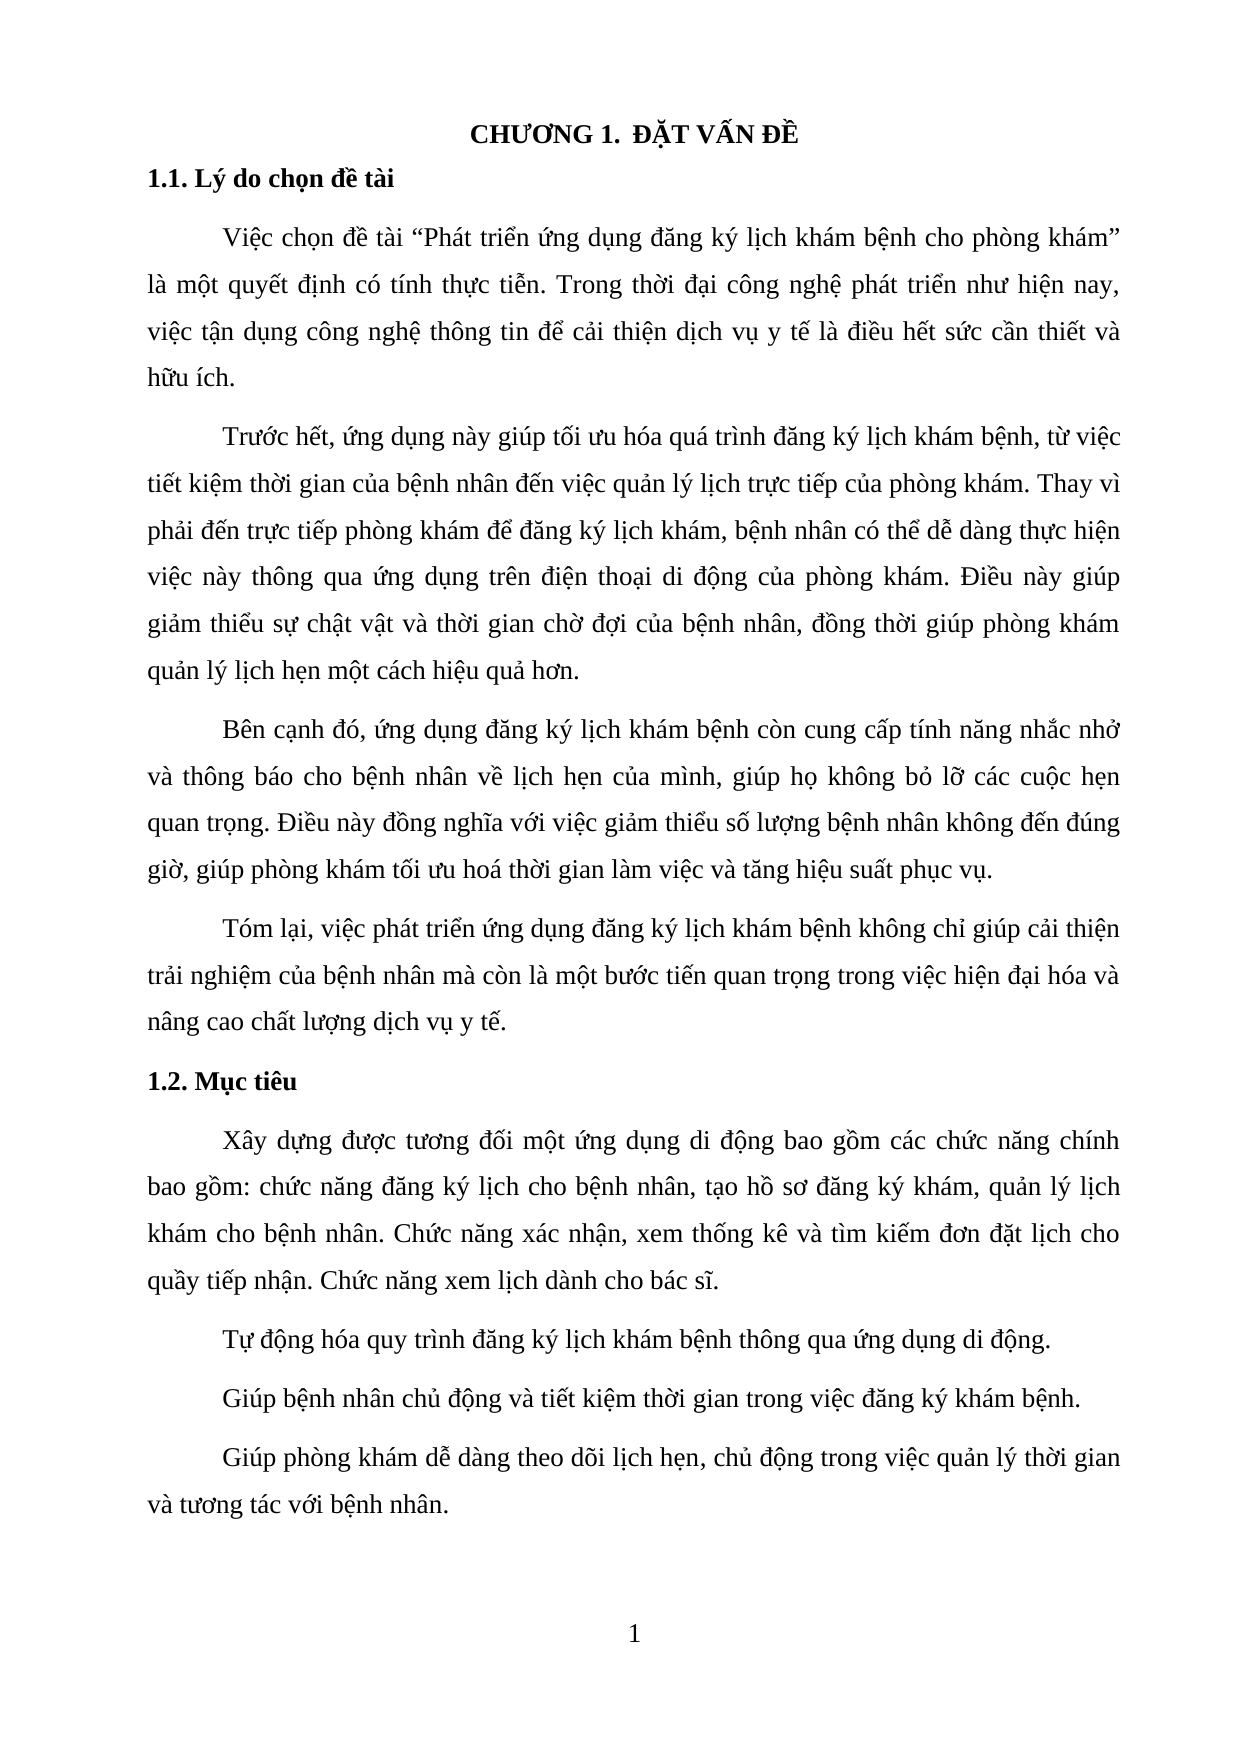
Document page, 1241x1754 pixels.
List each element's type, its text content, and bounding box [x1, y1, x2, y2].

text Việc chọn đề tài “Phát triển ứng dụng đăng ký lịch khám bệnh cho phòng khám” là một quyết định có tính thực tiễn. Trong thời đại công nghệ phát triển như hiện nay, việc tận dụng công nghệ thông tin để cải thiện dịch vụ y tế là điều hết sức cần thiết và hữu ích. [147, 221, 1122, 392]
text Giúp bệnh nhân chủ động và tiết kiệm thời gian trong việc đăng ký khám bệnh. [147, 1382, 1122, 1413]
text Bên cạnh đó, ứng dụng đăng ký lịch khám bệnh còn cung cấp tính năng nhắc nhở và thông báo cho bệnh nhân về lịch hẹn của mình, giúp họ không bỏ lỡ các cuộc hẹn quan trọng. Điều này đồng nghĩa với việc giảm thiểu số lượng bệnh nhân không đến đúng giờ, giúp phòng khám tối ưu hoá thời gian làm việc và tăng hiệu suất phục vụ. [147, 713, 1122, 884]
text Tự động hóa quy trình đăng ký lịch khám bệnh thông qua ứng dụng di động. [147, 1323, 1122, 1354]
text Trước hết, ứng dụng này giúp tối ưu hóa quá trình đăng ký lịch khám bệnh, từ việc tiết kiệm thời gian của bệnh nhân đến việc quản lý lịch trực tiếp của phòng khám. Thay vì phải đến trực tiếp phòng khám để đăng ký lịch khám, bệnh nhân có thể dễ dàng thực hiện việc này thông qua ứng dụng trên điện thoại di động của phòng khám. Điều này giúp giảm thiểu sự chật vật và thời gian chờ đợi của bệnh nhân, đồng thời giúp phòng khám quản lý lịch hẹn một cách hiệu quả hơn. [147, 421, 1122, 685]
subtitle Mục tiêu [147, 1065, 1122, 1096]
text Xây dựng được tương đối một ứng dụng di động bao gồm các chức năng chính bao gồm: chức năng đăng ký lịch cho bệnh nhân, tạo hồ sơ đăng ký khám, quản lý lịch khám cho bệnh nhân. Chức năng xác nhận, xem thống kê và tìm kiếm đơn đặt lịch cho quầy tiếp nhận. Chức năng xem lịch dành cho bác sĩ. [147, 1124, 1122, 1295]
subtitle ĐẶT VẤN ĐỀ [147, 118, 1122, 150]
text Giúp phòng khám dễ dàng theo dõi lịch hẹn, chủ động trong việc quản lý thời gian và tương tác với bệnh nhân. [147, 1441, 1122, 1519]
subtitle Lý do chọn đề tài [147, 162, 1122, 193]
text Tóm lại, việc phát triển ứng dụng đăng ký lịch khám bệnh không chỉ giúp cải thiện trải nghiệm của bệnh nhân mà còn là một bước tiến quan trọng trong việc hiện đại hóa và nâng cao chất lượng dịch vụ y tế. [147, 912, 1122, 1037]
